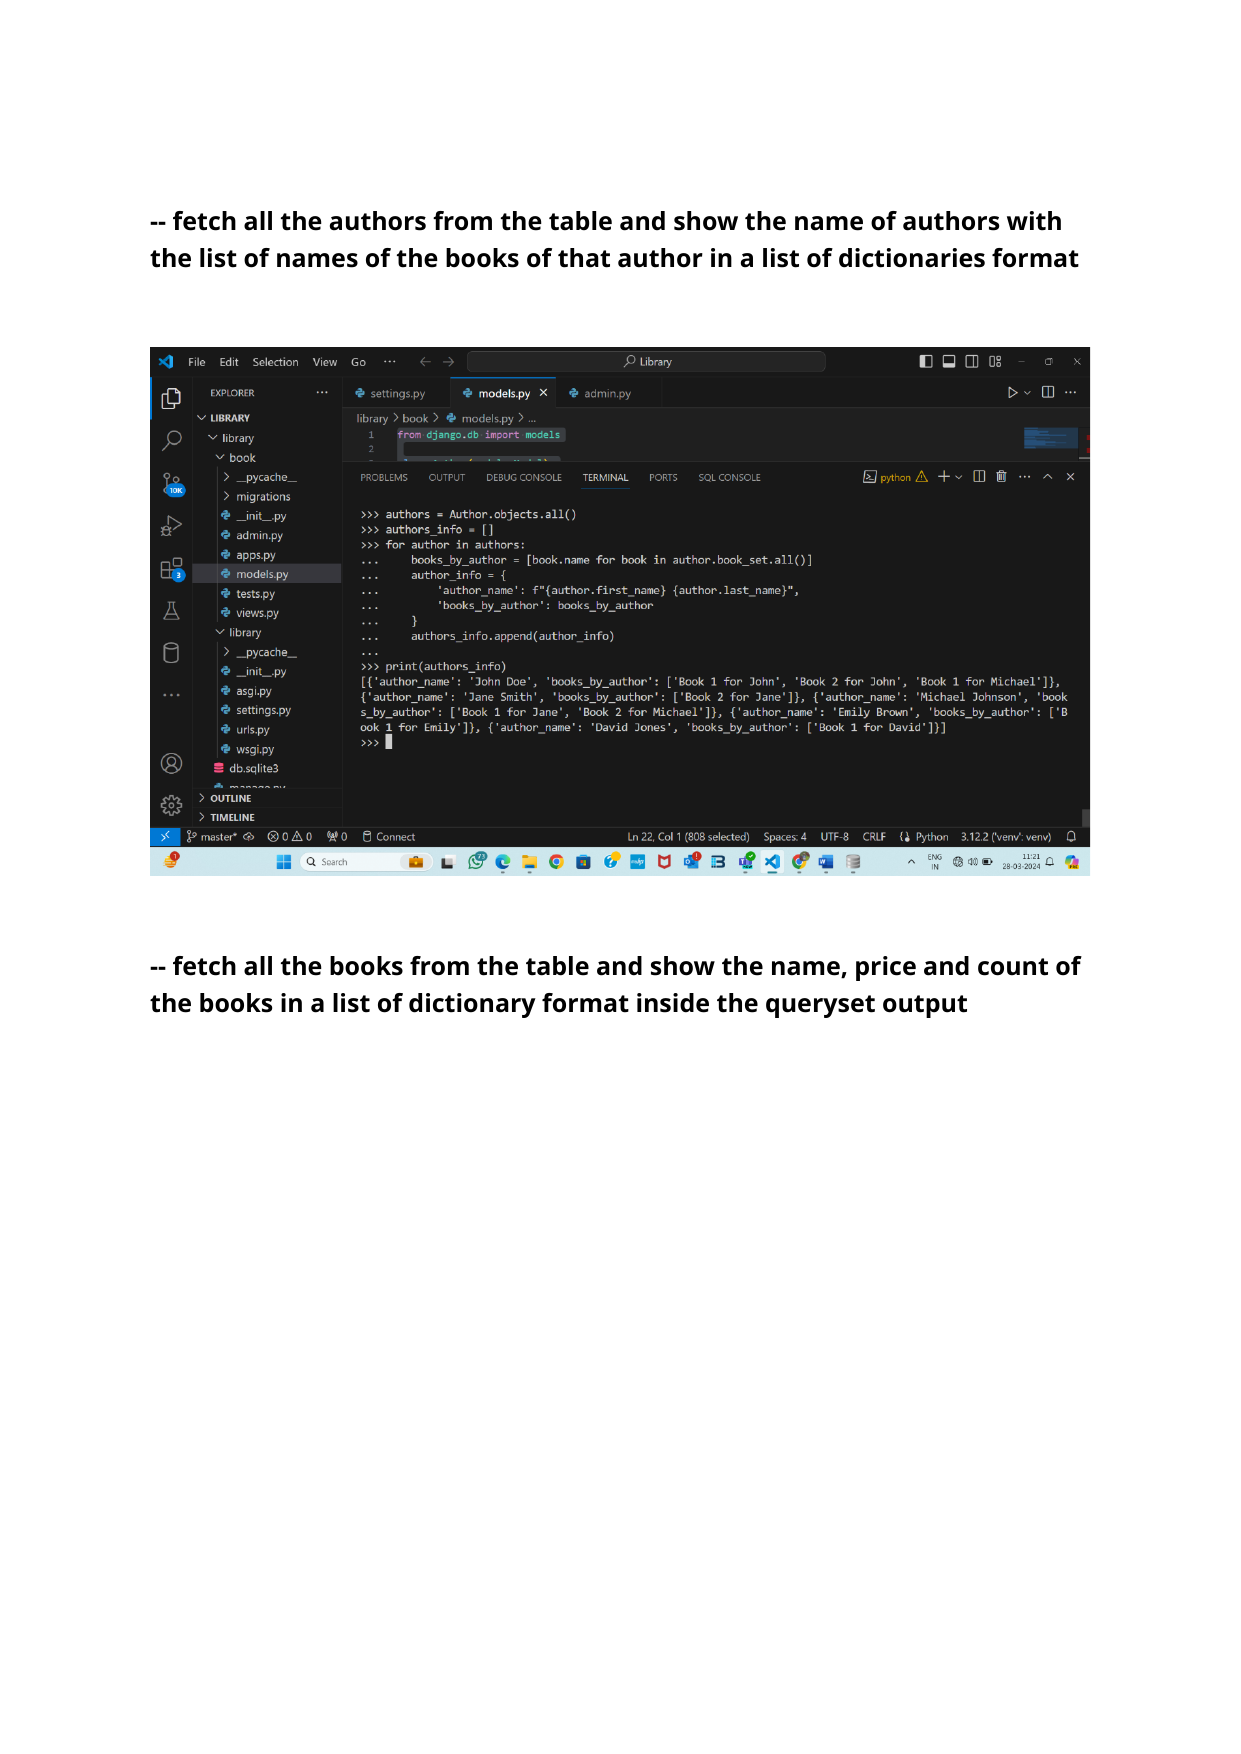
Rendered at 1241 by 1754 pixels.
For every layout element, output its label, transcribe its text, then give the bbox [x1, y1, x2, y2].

text -- fetch all the authors from the table and show the name of authors with the list of names of the books of that author in a list of dictionaries format [150, 203, 1090, 274]
text -- fetch all the books from the table and show the name, price and count of the books in a list of dictionary format inside the queryset output [150, 948, 1090, 1019]
picture [150, 347, 1091, 876]
